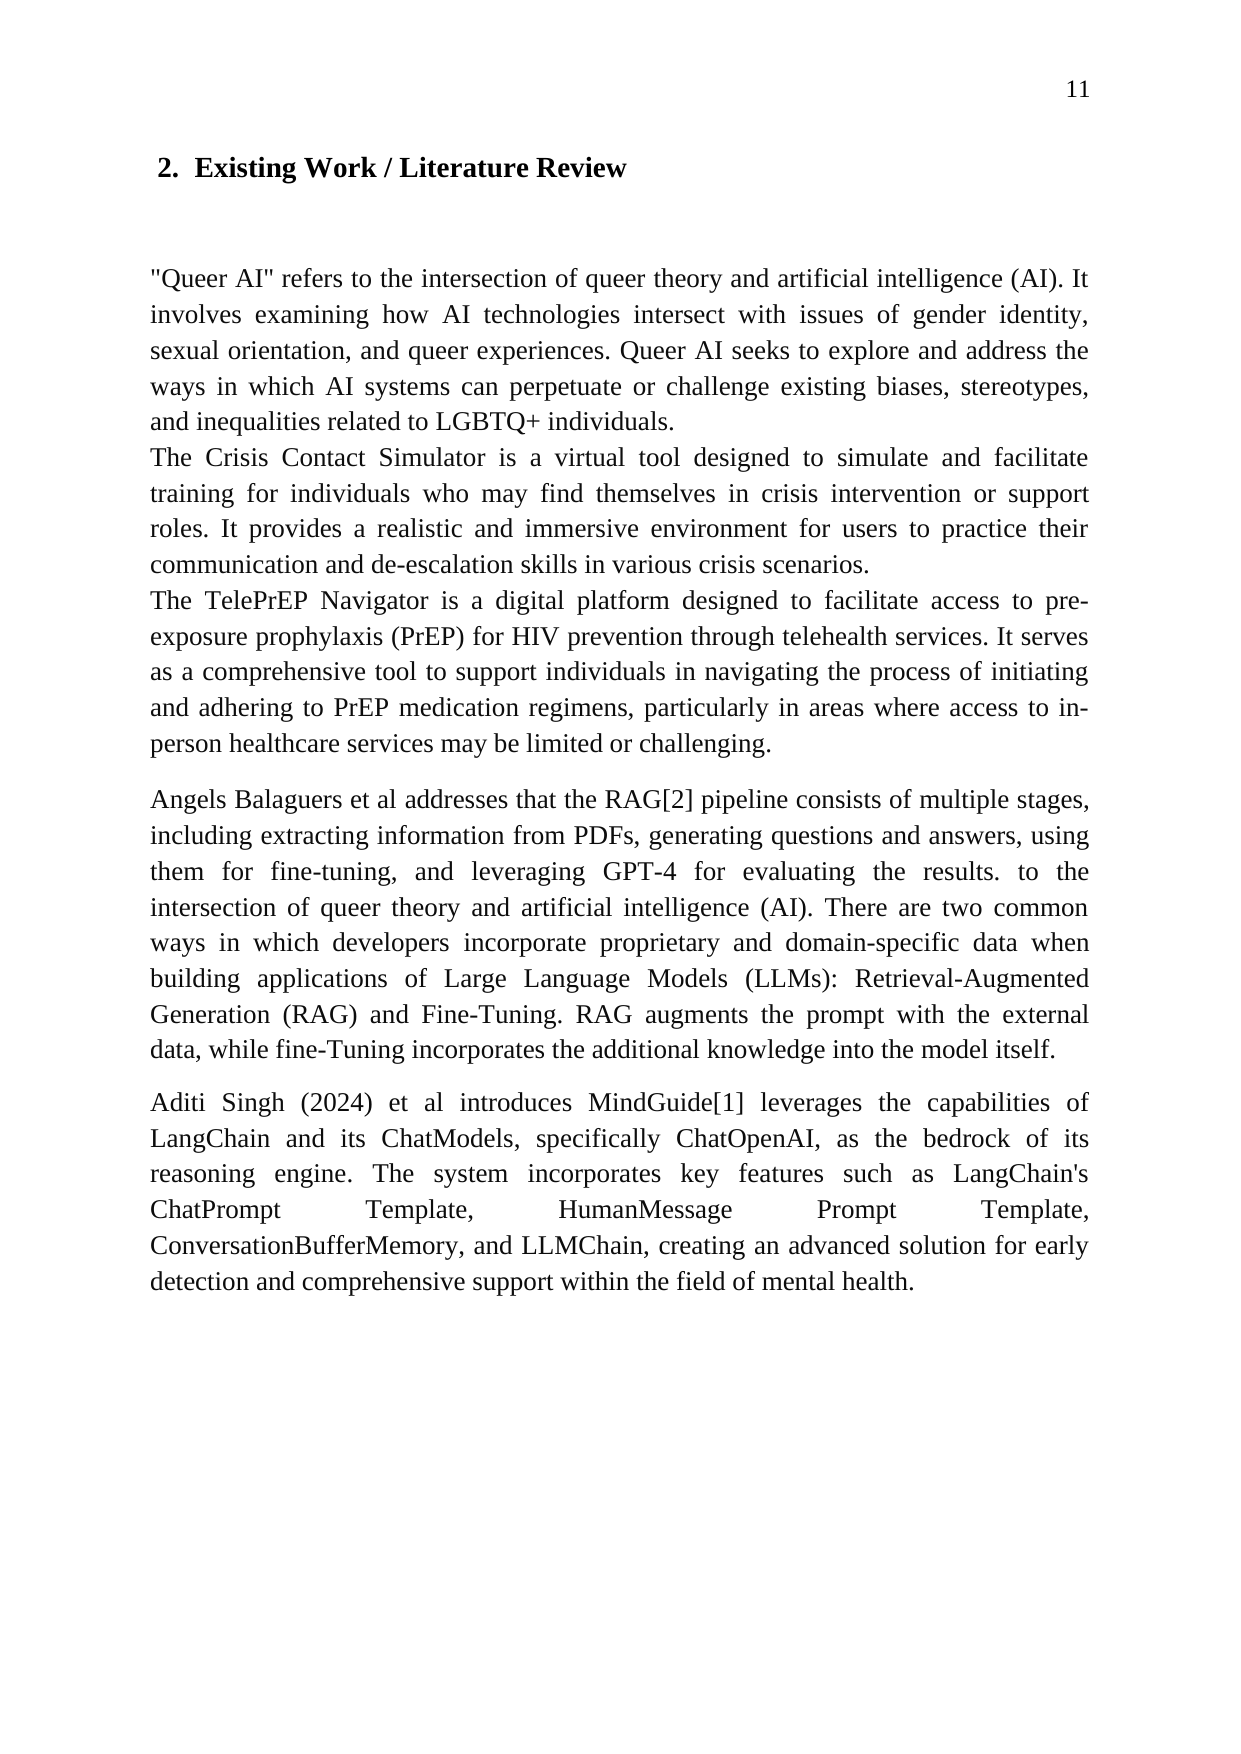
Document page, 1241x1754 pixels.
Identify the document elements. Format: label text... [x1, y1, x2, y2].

text The Crisis Contact Simulator is a virtual tool designed to simulate and facilitate training for individuals who may find themselves in crisis intervention or support roles. It provides a realistic and immersive environment for users to practice their communication and de-escalation skills in various crisis scenarios. [150, 544, 1090, 579]
text The TelePrEP Navigator is a digital platform designed to facilitate access to pre-exposure prophylaxis (PrEP) for HIV prevention through telehealth services. It serves as a comprehensive tool to support individuals in navigating the process of initiating and adhering to PrEP medication regimens, particularly in areas where access to in-person healthcare services may be limited or challenging. [150, 722, 1090, 758]
text Aditi Singh (2024) et al introduces MindGuide[1] leverages the capabilities of LangChain and its ChatModels, specifically ChatOpenAI, as the bedrock of its reasoning engine. The system incorporates key features such as LangChain's ChatPrompt Template, HumanMessage Prompt Template, ConversationBufferMemory, and LLMChain, creating an advanced solution for early detection and comprehensive support within the field of mental health. [150, 1260, 1090, 1296]
list Existing Work / Literature Review [157, 150, 1090, 183]
text "Queer AI'' refers to the intersection of queer theory and artificial intelligence (AI). It involves examining how AI technologies intersect with issues of gender identity, sexual orientation, and queer experiences. Queer AI seeks to explore and address the ways in which AI systems can perpetuate or challenge existing biases, stereotypes, and inequalities related to LGBTQ+ individuals. [150, 401, 1090, 436]
